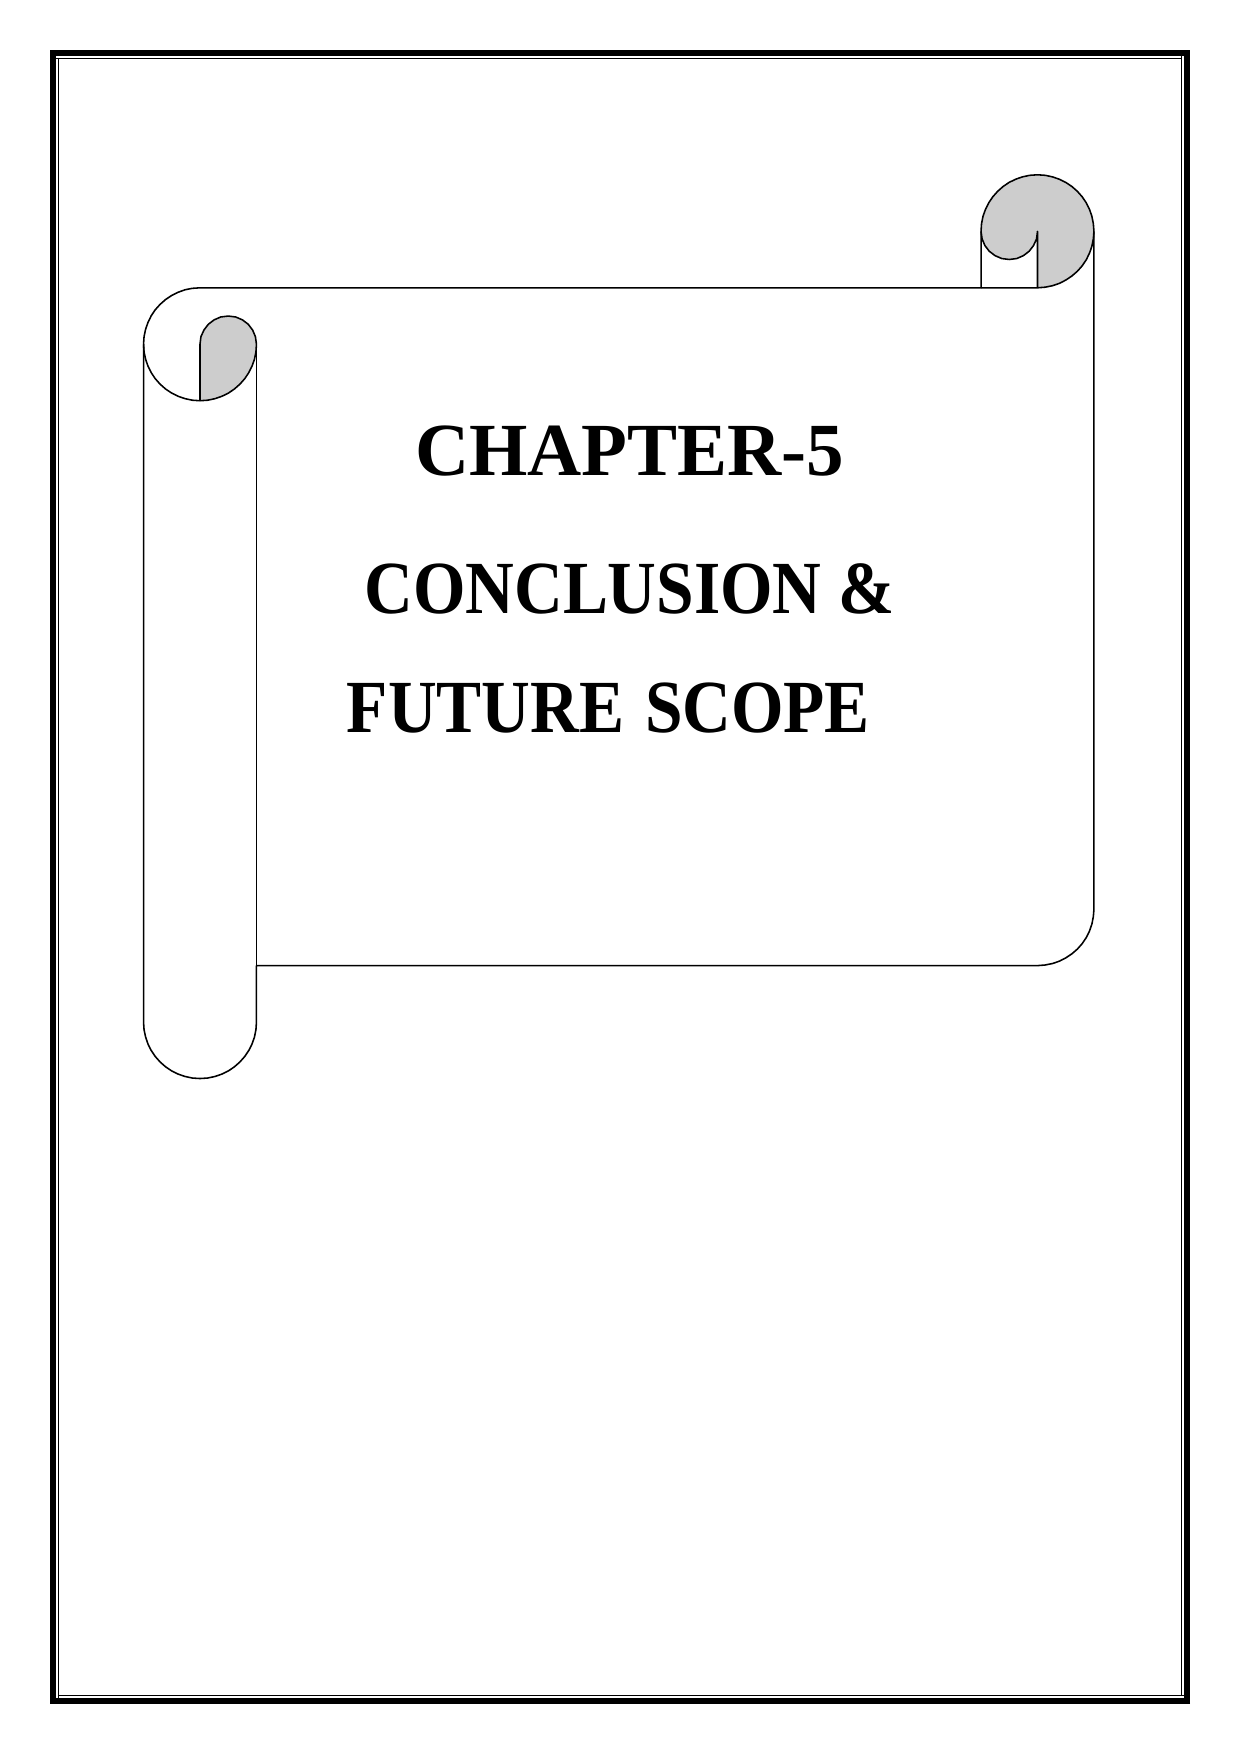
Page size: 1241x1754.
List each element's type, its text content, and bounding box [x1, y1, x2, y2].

subtitle CONCLUSION & FUTURE SCOPE [305, 544, 912, 749]
subtitle CHAPTER-5 [305, 405, 912, 491]
